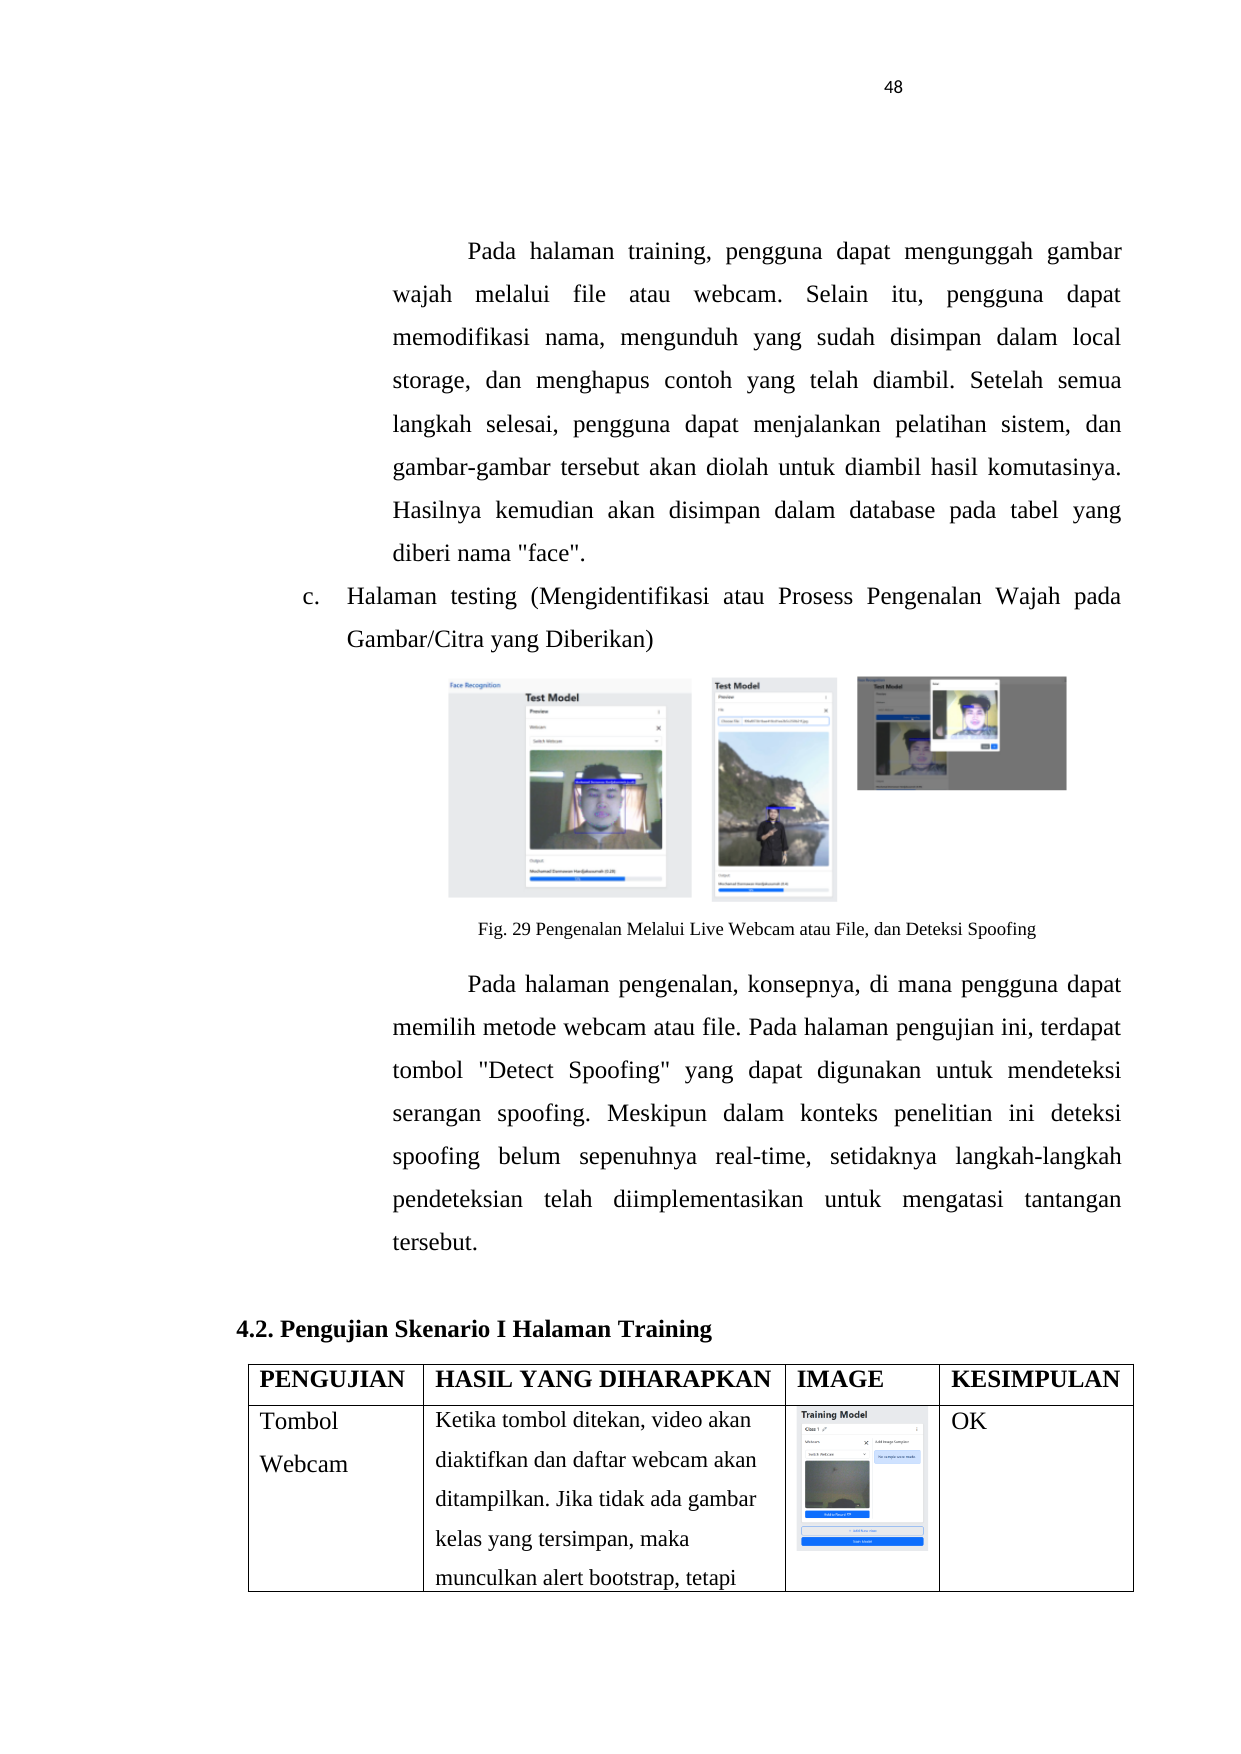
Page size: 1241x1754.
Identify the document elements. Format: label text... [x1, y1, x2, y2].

subtitle Pengujian Skenario I Halaman Training [236, 1314, 1122, 1342]
table_header IMAGE [786, 1365, 939, 1405]
list Halaman testing (Mengidentifikasi atau Prosess Pengenalan Wajah pada Gambar/Citra yang Diberikan) [302, 581, 1122, 653]
picture [441, 667, 1074, 905]
picture [796, 1406, 929, 1551]
table_header HASIL YANG DIHARAPKAN [424, 1365, 785, 1405]
table_header PENGUJIAN [249, 1365, 423, 1405]
text Pada halaman pengenalan, konsepnya, di mana pengguna dapat memilih metode webcam atau file. Pada halaman pengujian ini, terdapat tombol "Detect Spoofing" yang dapat digunakan untuk mendeteksi serangan spoofing. Meskipun dalam konteks penelitian ini deteksi spoofing belum sepenuhnya real-time, setidaknya langkah-langkah pendeteksian telah diimplementasikan untuk mengatasi tantangan tersebut. [392, 969, 1122, 1256]
table_cell [786, 1406, 939, 1591]
table_cell OK [940, 1406, 1133, 1591]
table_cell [424, 1406, 785, 1591]
list Fig. 29 Pengenalan Melalui Live Webcam atau File, dan Deteksi Spoofing [392, 918, 1122, 939]
table_header KESIMPULAN [940, 1365, 1133, 1405]
text Pada halaman training, pengguna dapat mengunggah gambar wajah melalui file atau webcam. Selain itu, pengguna dapat memodifikasi nama, mengunduh yang sudah disimpan dalam local storage, dan menghapus contoh yang telah diambil. Setelah semua langkah selesai, pengguna dapat menjalankan pelatihan sistem, dan gambar-gambar tersebut akan diolah untuk diambil hasil komutasinya. Hasilnya kemudian akan disimpan dalam database pada tabel yang diberi nama "face". [392, 236, 1122, 567]
table_cell Tombol Webcam [249, 1406, 423, 1591]
